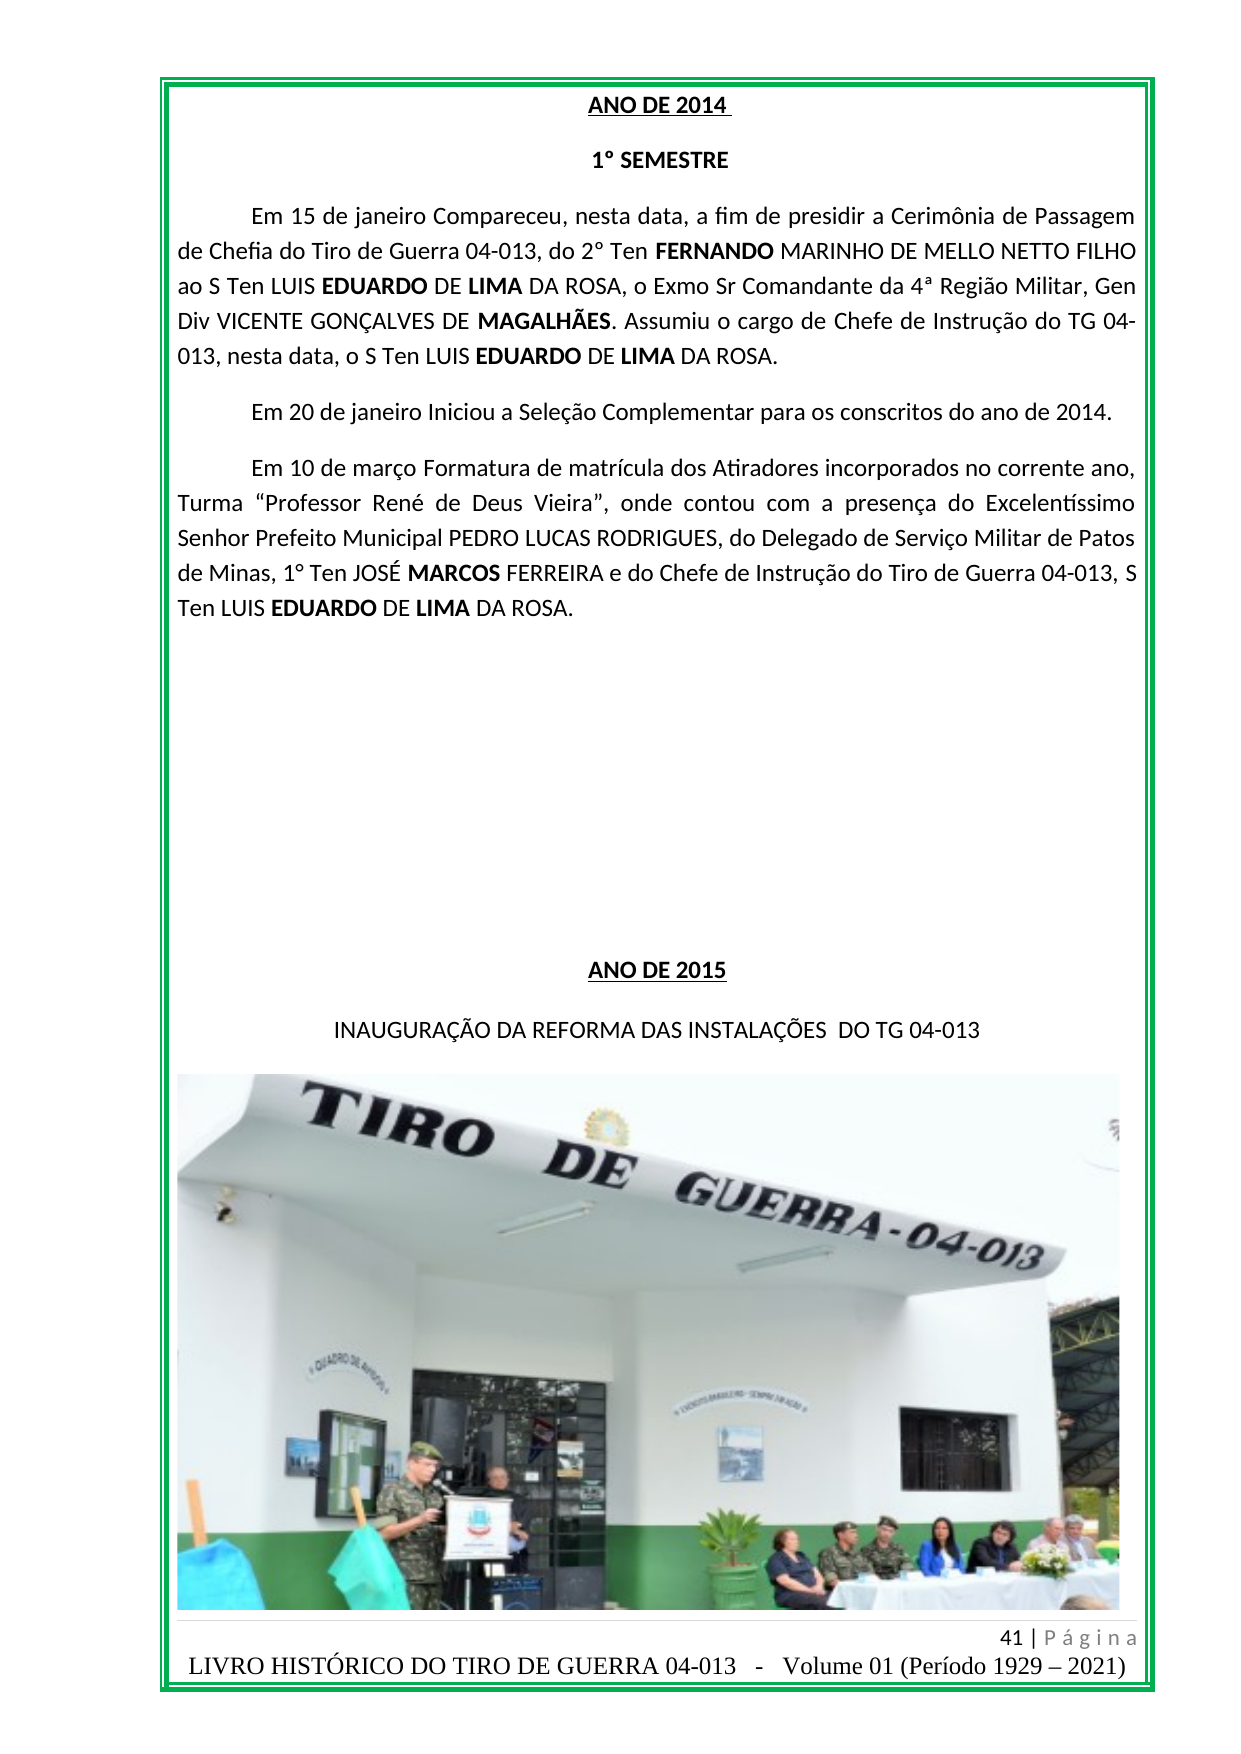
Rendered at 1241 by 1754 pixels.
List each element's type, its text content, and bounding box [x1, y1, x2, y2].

text 1º SEMESTRE [177, 144, 1137, 175]
text ANO DE 2015 [177, 955, 1137, 985]
picture [177, 1074, 1120, 1610]
text Em 15 de janeiro Compareceu, nesta data, a fim de presidir a Cerimônia de Passagem de Chefia do Tiro de Guerra 04-013, do 2º Ten FERNANDO MARINHO DE MELLO NETTO FILHO ao S Ten LUIS EDUARDO DE LIMA DA ROSA, o Exmo Sr Comandante da 4ª Região Militar, Gen Div VICENTE GONÇALVES DE MAGALHÃES. Assumiu o cargo de Chefe de Instrução do TG 04-013, nesta data, o S Ten LUIS EDUARDO DE LIMA DA ROSA. [177, 200, 1137, 371]
text Em 10 de março Formatura de matrícula dos Atiradores incorporados no corrente ano, Turma “Professor René de Deus Vieira”, onde contou com a presença do Excelentíssimo Senhor Prefeito Municipal PEDRO LUCAS RODRIGUES, do Delegado de Serviço Militar de Patos de Minas, 1° Ten JOSÉ MARCOS FERREIRA e do Chefe de Instrução do Tiro de Guerra 04-013, S Ten LUIS EDUARDO DE LIMA DA ROSA. [177, 452, 1137, 623]
text ANO DE 2014 [177, 89, 1137, 119]
text INAUGURAÇÃO DA REFORMA DAS INSTALAÇÕES DO TG 04-013 [177, 1014, 1137, 1045]
text Em 20 de janeiro Iniciou a Seleção Complementar para os conscritos do ano de 2014. [177, 396, 1137, 427]
